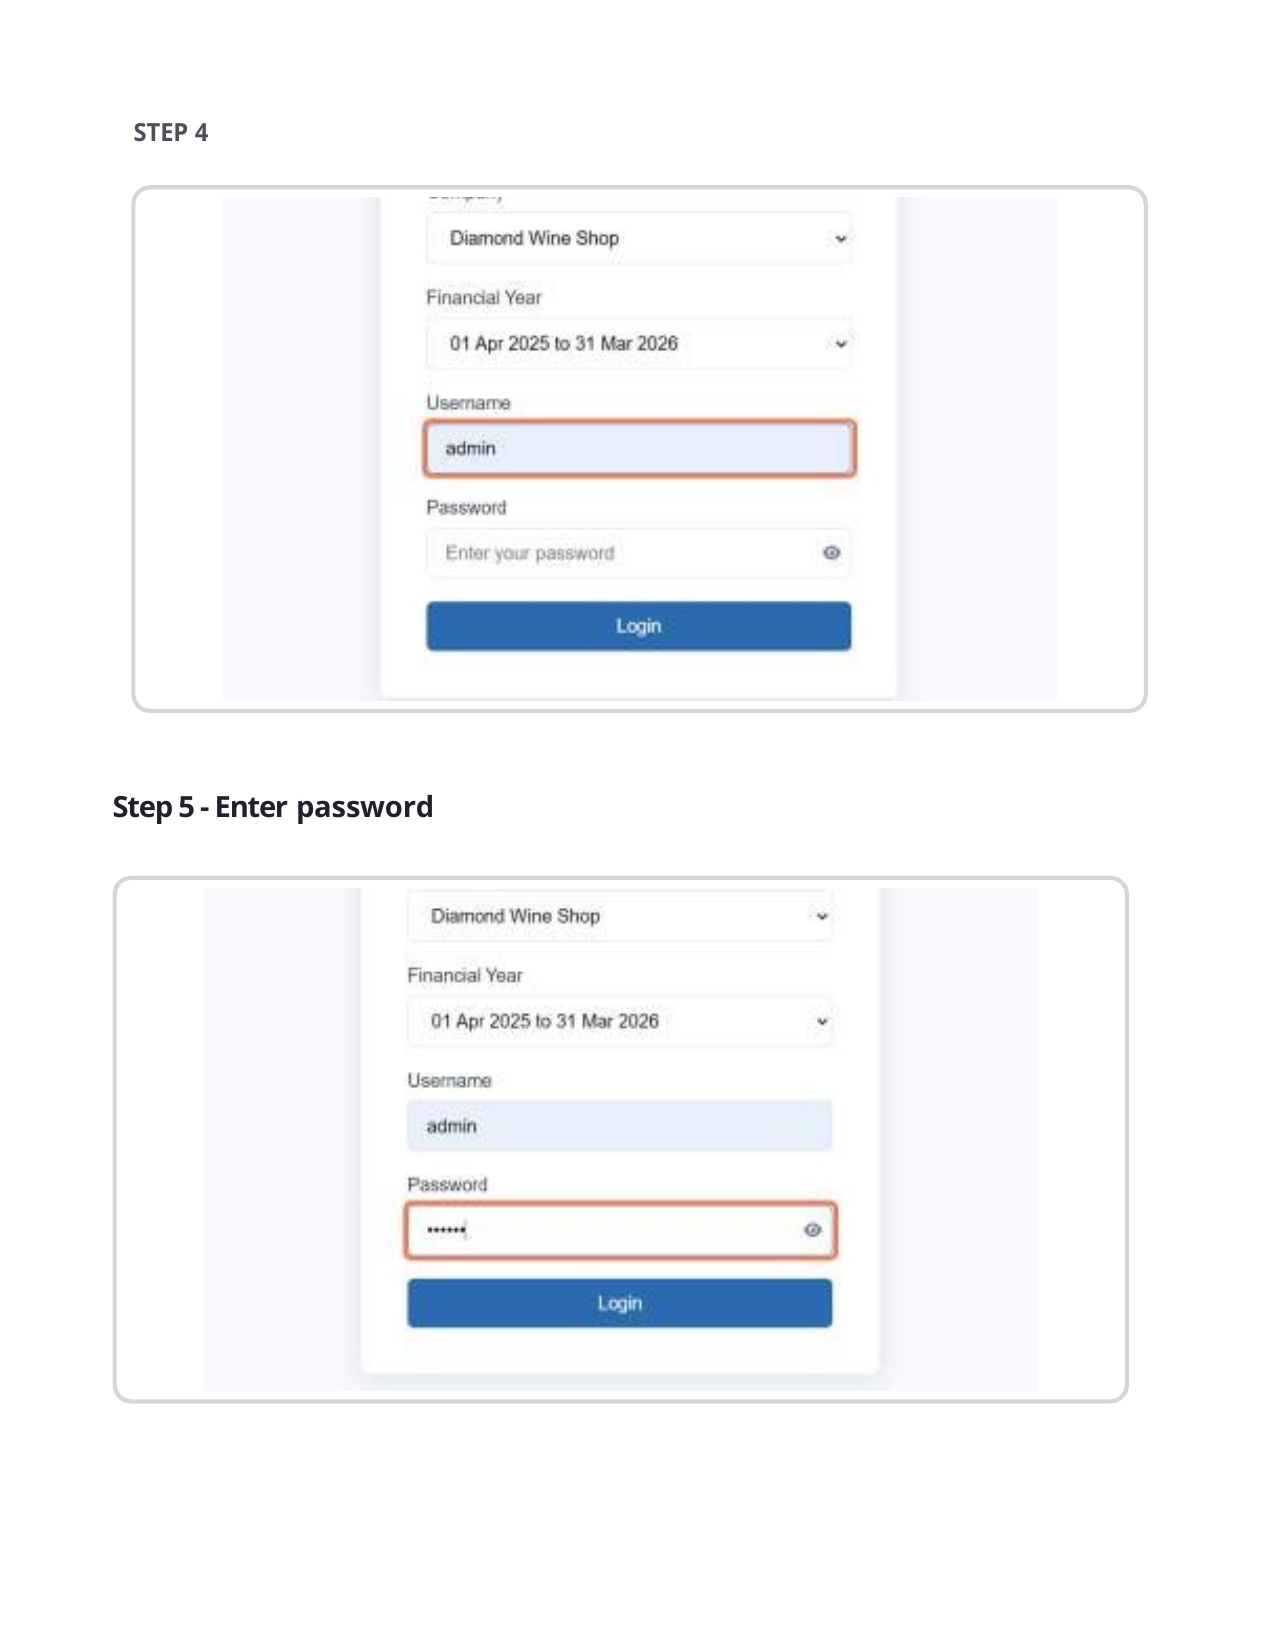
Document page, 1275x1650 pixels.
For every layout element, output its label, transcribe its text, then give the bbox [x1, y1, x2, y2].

text Step 5 - Enter password [112, 786, 1162, 826]
picture [223, 197, 1057, 701]
picture [204, 888, 1038, 1391]
text STEP 4 [133, 114, 1162, 149]
